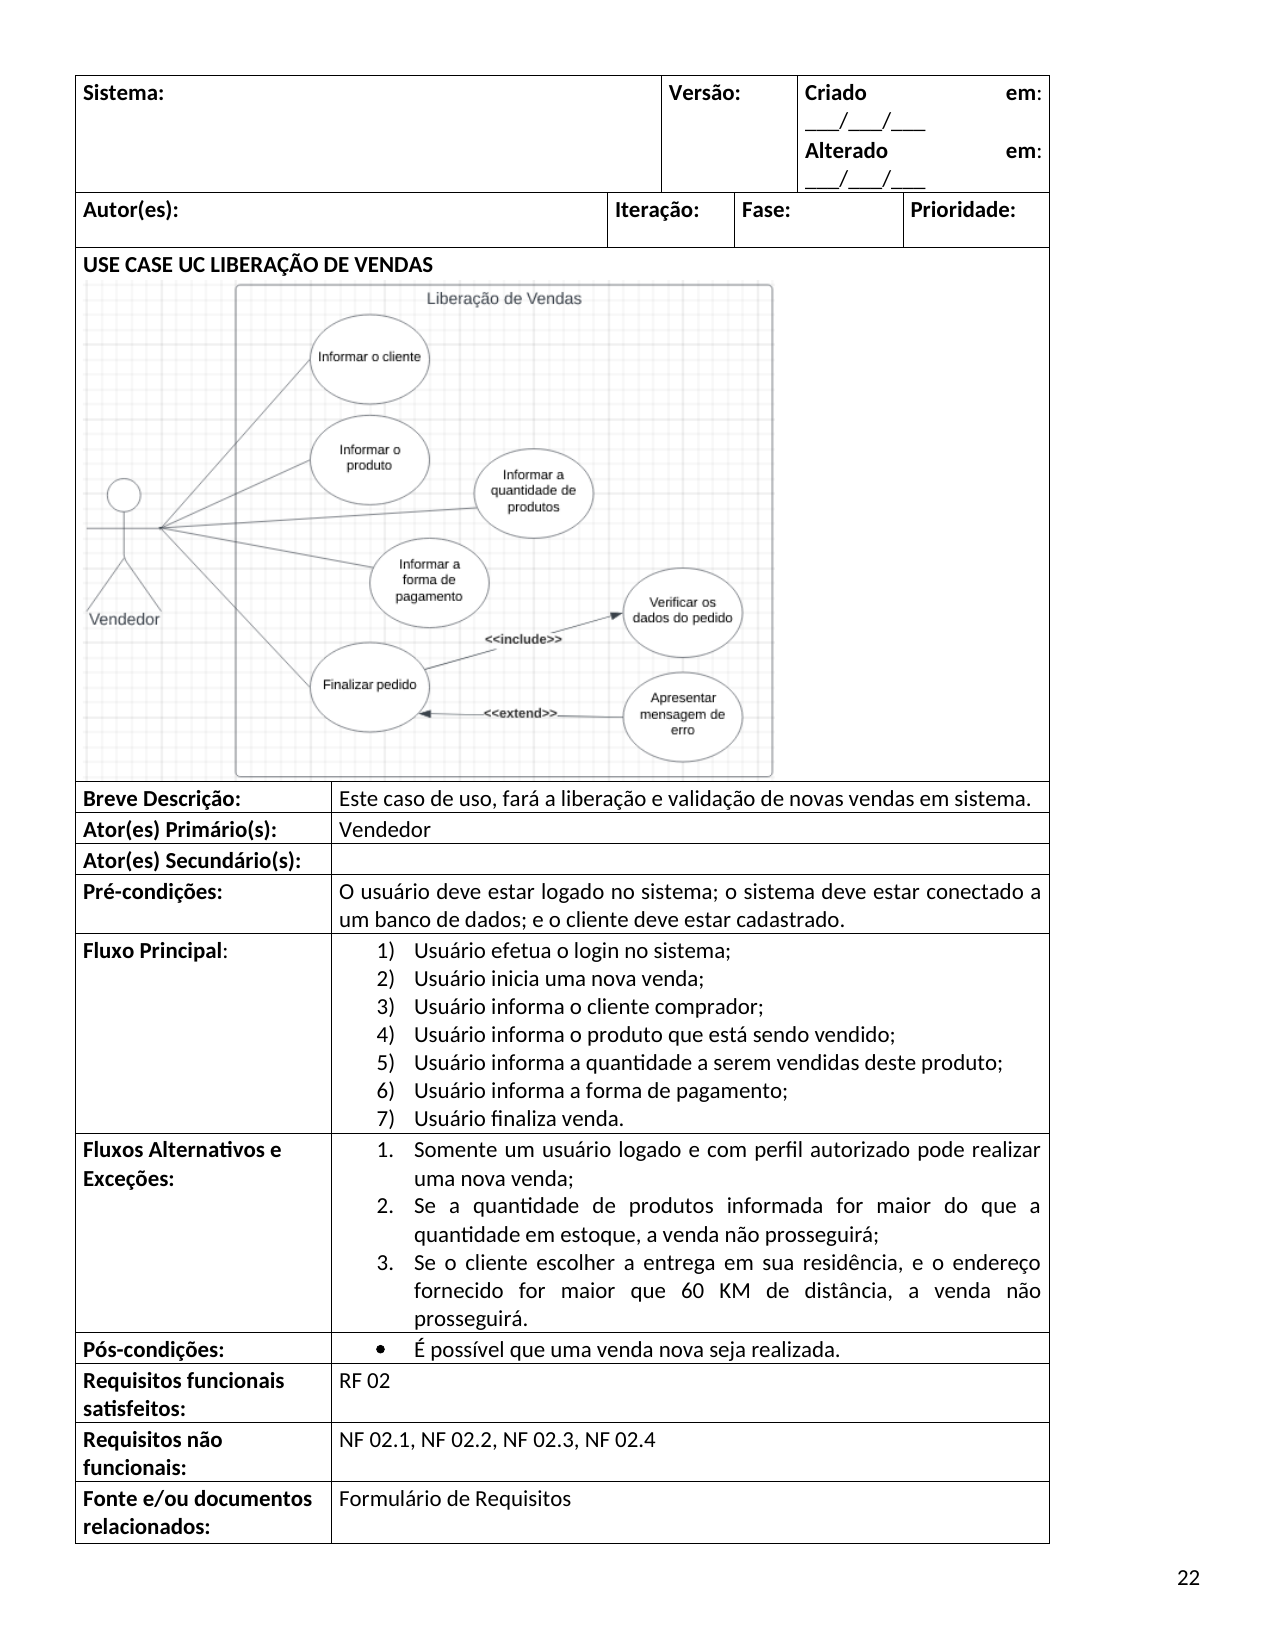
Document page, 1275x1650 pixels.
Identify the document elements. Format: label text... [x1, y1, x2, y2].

table_cell Fluxos Alternativos e Exceções: [76, 1134, 331, 1332]
table_cell Breve Descrição: [76, 782, 331, 812]
table_cell Pós-condições: [76, 1333, 331, 1363]
table_cell USE CASE UC LIBERAÇÃO DE VENDAS [76, 248, 1049, 781]
table_cell Fonte e/ou documentos relacionados: [76, 1482, 331, 1542]
table_cell Fluxo Principal: [76, 934, 331, 1132]
table_cell RF 02 [332, 1364, 1049, 1422]
table_cell É possível que uma venda nova seja realizada. [332, 1333, 1049, 1363]
table_cell Prioridade: [904, 193, 1049, 247]
table_cell NF 02.1, NF 02.2, NF 02.3, NF 02.4 [332, 1423, 1049, 1481]
table_cell O usuário deve estar logado no sistema; o sistema deve estar conectado a um banco de dados; e o cliente deve estar cadastrado. [332, 875, 1049, 933]
table_cell Iteração: [608, 193, 734, 247]
table_header Sistema: [76, 76, 661, 192]
table_cell Ator(es) Secundário(s): [76, 844, 331, 874]
table_cell Formulário de Requisitos [332, 1482, 1049, 1542]
table_cell Requisitos não funcionais: [76, 1423, 331, 1481]
table_cell Vendedor [332, 813, 1049, 843]
table_cell Pré-condições: [76, 875, 331, 933]
table_cell Fase: [735, 193, 903, 247]
table_cell Ator(es) Primário(s): [76, 813, 331, 843]
picture [82, 280, 775, 781]
table_cell [332, 844, 1049, 874]
table_header Criado em: ___/___/___ Alterado em: ___/___/___ [798, 76, 1049, 192]
table_cell Somente um usuário logado e com perfil autorizado pode realizar uma nova venda; Se a quantidade de produtos informada for maior do que a quantidade em estoque, a venda não prosseguirá; Se o cliente escolher a entrega em sua residência, e o endereço fornecido for maior que 60 KM de distância, a venda não prosseguirá. [332, 1134, 1049, 1332]
table_cell Autor(es): [76, 193, 607, 247]
table_cell Requisitos funcionais satisfeitos: [76, 1364, 331, 1422]
table_header Versão: [662, 76, 797, 192]
table_cell Este caso de uso, fará a liberação e validação de novas vendas em sistema. [332, 782, 1049, 812]
table_cell Usuário efetua o login no sistema; Usuário inicia uma nova venda; Usuário informa o cliente comprador; Usuário informa o produto que está sendo vendido; Usuário informa a quantidade a serem vendidas deste produto; Usuário informa a forma de pagamento; Usuário finaliza venda. [332, 934, 1049, 1132]
